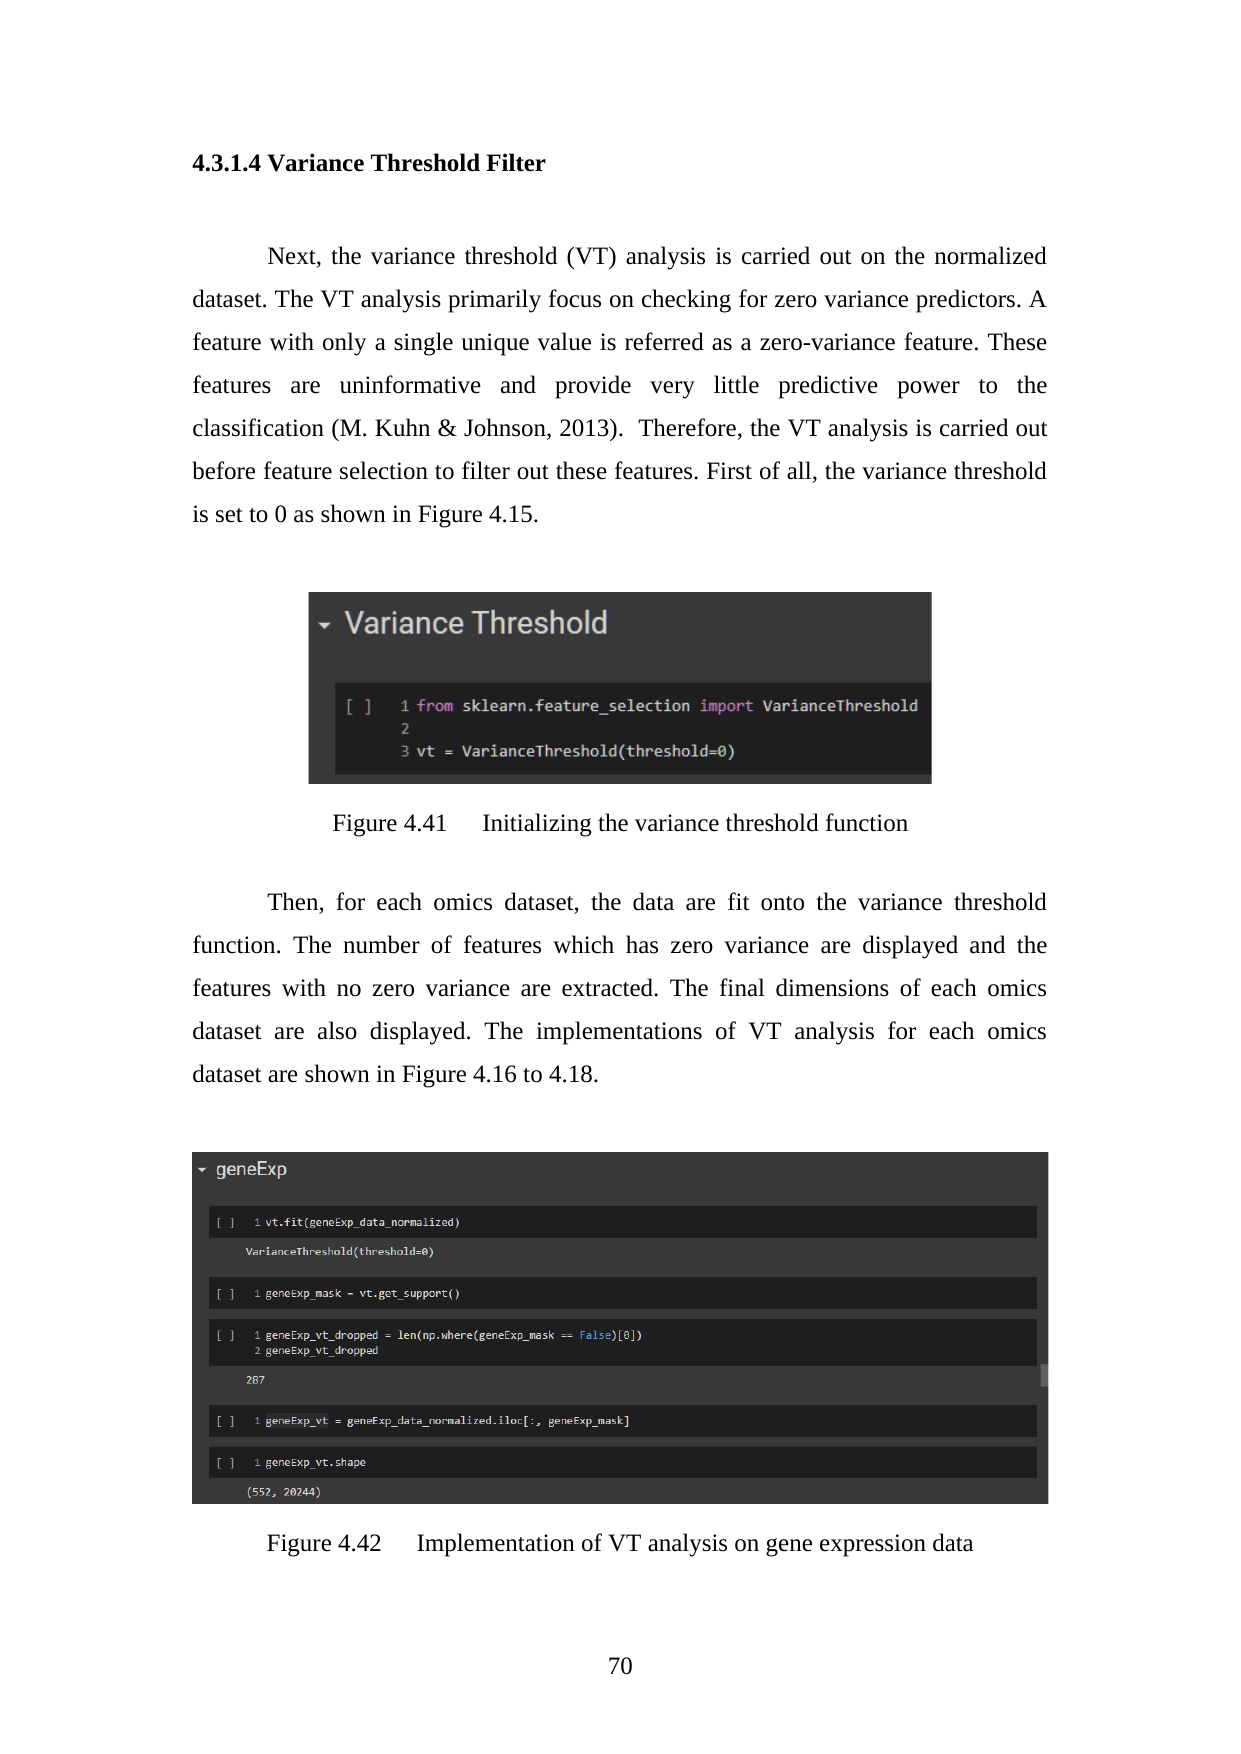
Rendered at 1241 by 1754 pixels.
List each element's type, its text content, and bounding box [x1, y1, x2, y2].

text Next, the variance threshold (VT) analysis is carried out on the normalized dataset. The VT analysis primarily focus on checking for zero variance predictors. A feature with only a single unique value is referred as a zero-variance feature. These features are uninformative and provide very little predictive power to the classification (M. Kuhn & Johnson, 2013). Therefore, the VT analysis is carried out before feature selection to filter out these features. First of all, the variance threshold is set to 0 as shown in Figure 4.15. [192, 241, 1048, 528]
text Then, for each omics dataset, the data are fit onto the variance threshold function. The number of features which has zero variance are displayed and the features with no zero variance are extracted. The final dimensions of each omics dataset are also displayed. The implementations of VT analysis for each omics dataset are shown in Figure 4.16 to 4.18. [192, 887, 1048, 1088]
picture [308, 592, 932, 784]
subtitle Variance Threshold Filter [192, 148, 1048, 176]
picture [192, 1152, 1049, 1504]
